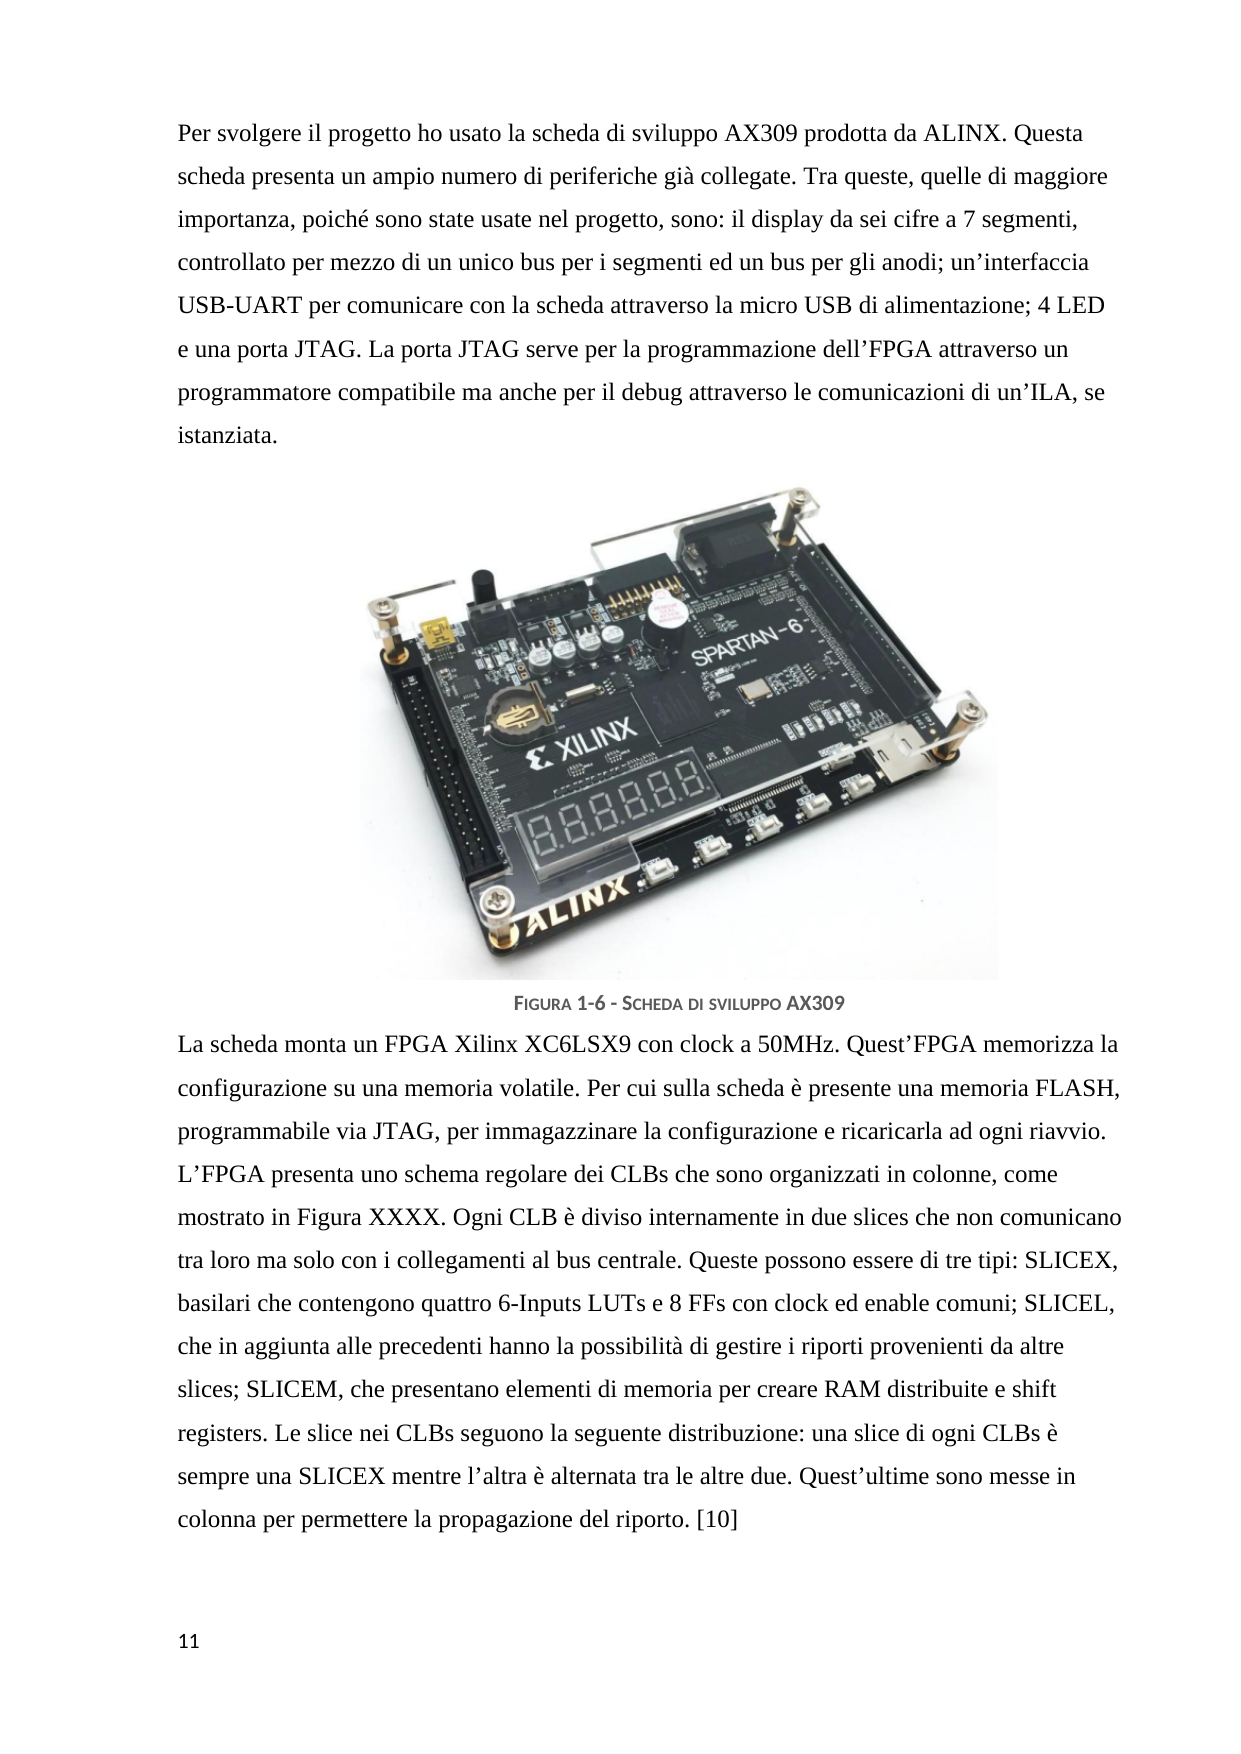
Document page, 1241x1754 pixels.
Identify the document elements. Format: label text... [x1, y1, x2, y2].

text Per svolgere il progetto ho usato la scheda di sviluppo AX309 prodotta da ALINX. Questa scheda presenta un ampio numero di periferiche già collegate. Tra queste, quelle di maggiore importanza, poiché sono state usate nel progetto, sono: il display da sei cifre a 7 segmenti, controllato per mezzo di un unico bus per i segmenti ed un bus per gli anodi; un’interfaccia USB-UART per comunicare con la scheda attraverso la micro USB di alimentazione; 4 LED e una porta JTAG. La porta JTAG serve per la programmazione dell’FPGA attraverso un programmatore compatibile ma anche per il debug attraverso le comunicazioni di un’ILA, se istanziata. [177, 118, 1122, 449]
picture [360, 483, 999, 980]
